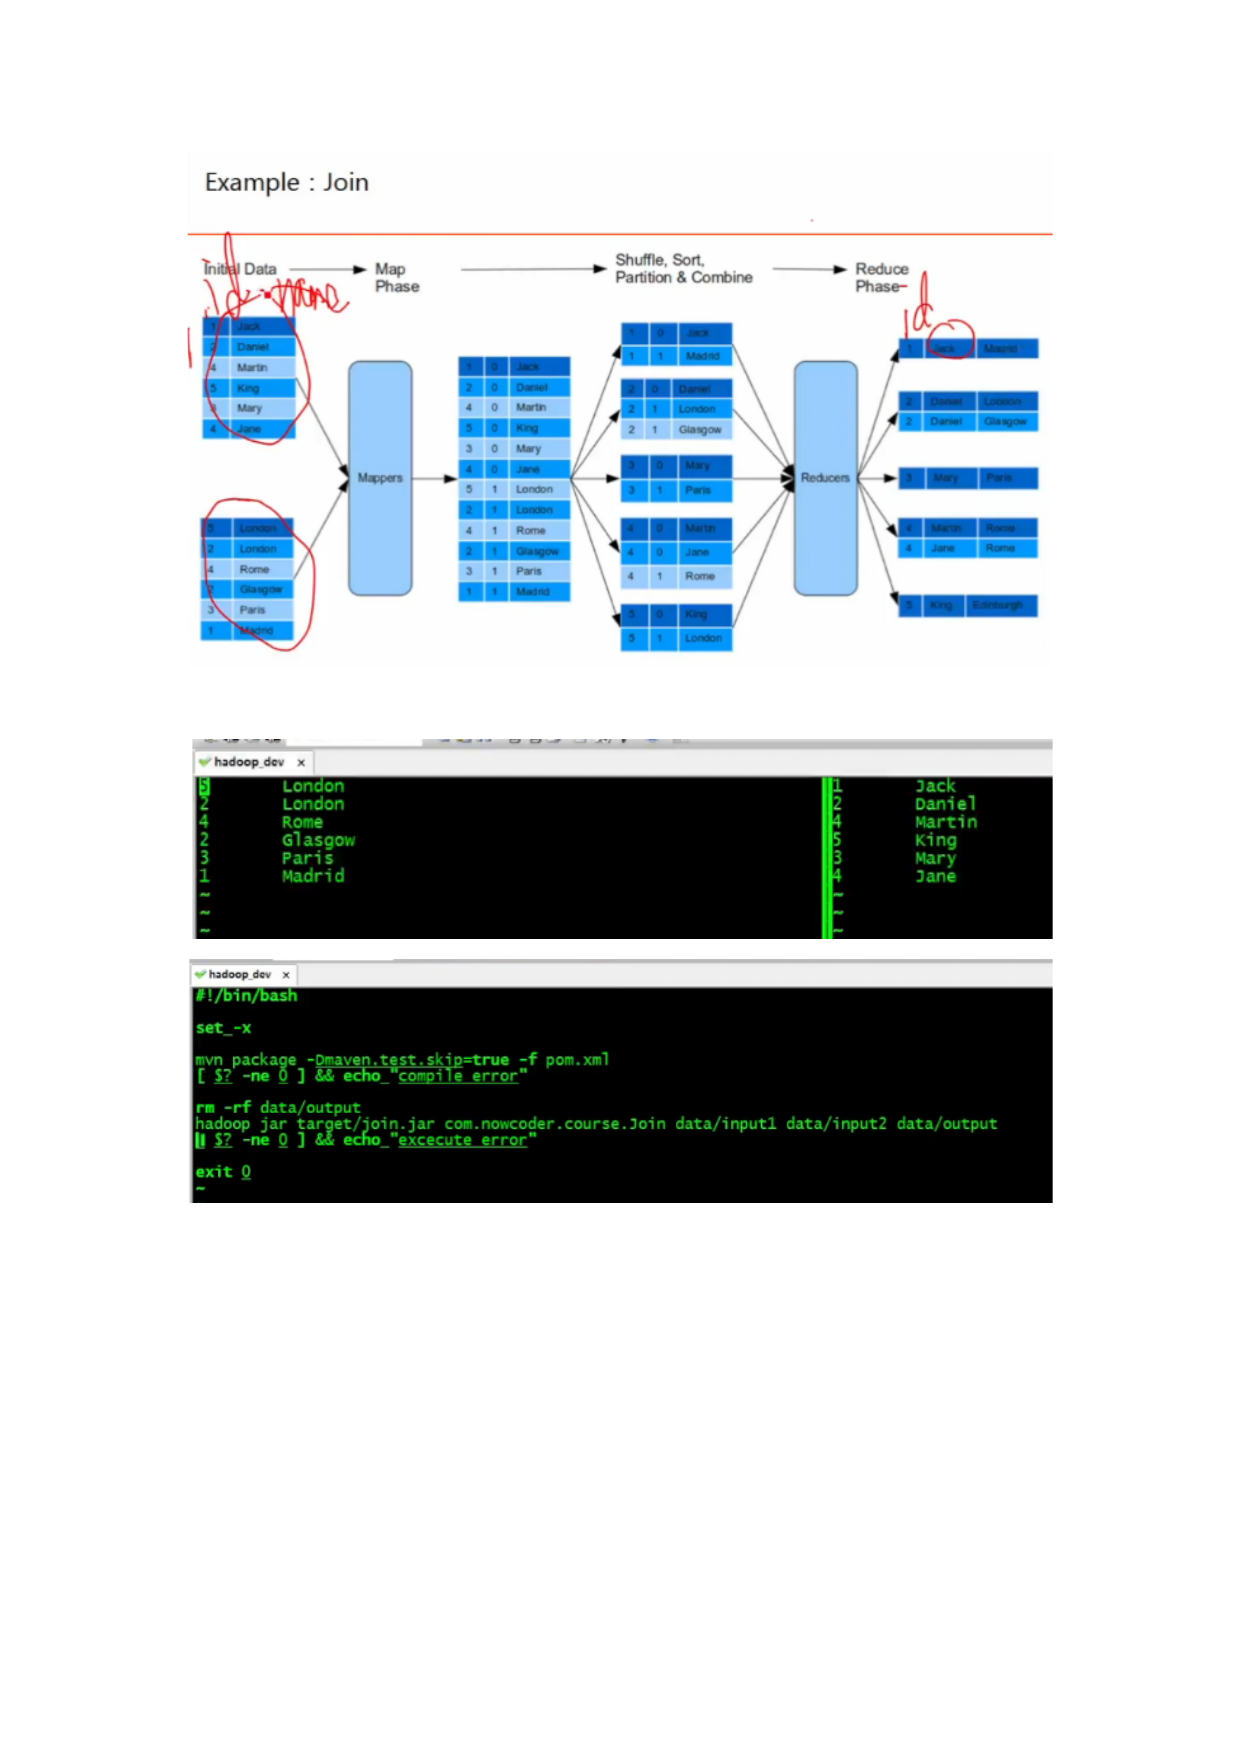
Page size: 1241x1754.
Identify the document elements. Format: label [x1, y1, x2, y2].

picture [187, 150, 1053, 667]
picture [187, 739, 1053, 939]
picture [187, 959, 1053, 1203]
